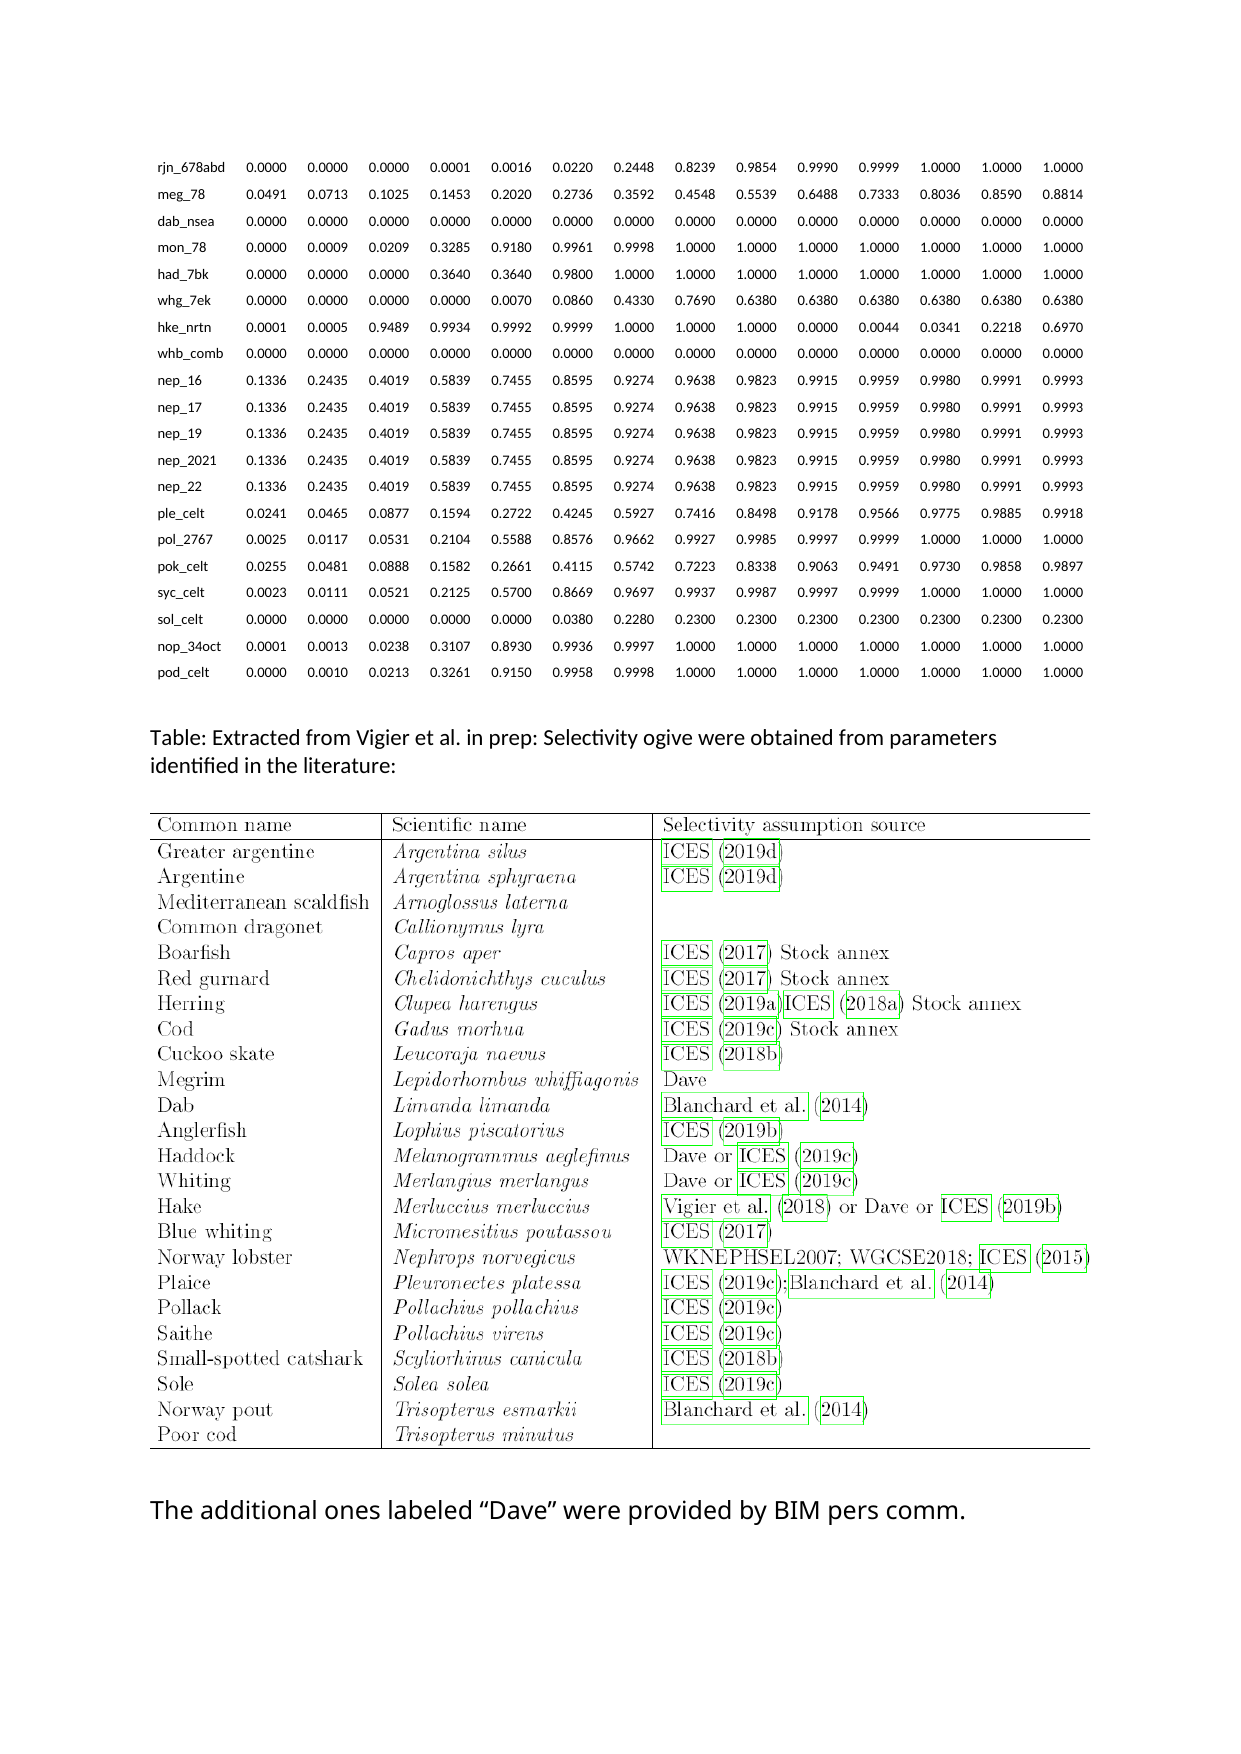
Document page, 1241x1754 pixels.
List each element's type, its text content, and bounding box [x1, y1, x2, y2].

table_cell 0.9999 [539, 309, 600, 336]
table_cell 1.0000 [906, 628, 967, 655]
table_cell 1.0000 [661, 230, 722, 256]
table_cell 0.9274 [600, 469, 661, 495]
table_cell 0.2020 [478, 177, 539, 203]
table_cell 0.0000 [416, 203, 477, 230]
table_cell 0.0070 [478, 283, 539, 309]
table_cell 0.9992 [478, 309, 539, 336]
table_cell 0.0016 [478, 150, 539, 177]
table_cell 0.9987 [723, 575, 784, 602]
table_cell 0.9980 [906, 442, 967, 469]
table_cell 0.9915 [784, 416, 845, 442]
table_cell 0.9823 [723, 363, 784, 389]
table_cell 0.9697 [600, 575, 661, 602]
table_cell 0.1453 [416, 177, 477, 203]
table_cell 0.0000 [723, 336, 784, 362]
table_cell 1.0000 [968, 256, 1029, 283]
table_cell 1.0000 [845, 256, 906, 283]
table_cell 0.9489 [355, 309, 416, 336]
table_cell ple_celt [150, 495, 233, 522]
table_cell 0.0341 [906, 309, 967, 336]
table_cell 0.6380 [784, 283, 845, 309]
table_cell 0.9990 [784, 150, 845, 177]
table_cell 0.8498 [723, 495, 784, 522]
table_cell 0.9662 [600, 522, 661, 548]
table_cell nep_17 [150, 389, 233, 416]
table_cell 0.7416 [661, 495, 722, 522]
table_cell 1.0000 [600, 309, 661, 336]
table_cell 1.0000 [723, 309, 784, 336]
table_cell 1.0000 [906, 256, 967, 283]
table_cell 0.0000 [416, 283, 477, 309]
table_cell 1.0000 [723, 256, 784, 283]
table_cell 0.0238 [355, 628, 416, 655]
table_cell 1.0000 [723, 230, 784, 256]
table_cell 0.9274 [600, 389, 661, 416]
table_cell 0.9937 [661, 575, 722, 602]
table_cell 0.2300 [661, 602, 722, 628]
table_cell 0.7455 [478, 469, 539, 495]
table_cell 0.9823 [723, 416, 784, 442]
table_cell 0.9915 [784, 469, 845, 495]
table_cell 0.9998 [600, 655, 661, 681]
table_cell 0.2300 [1029, 602, 1090, 628]
table_cell 0.2435 [294, 469, 355, 495]
table_cell 0.2722 [478, 495, 539, 522]
table_cell 1.0000 [1029, 628, 1090, 655]
table_cell 0.9980 [906, 363, 967, 389]
table_cell 0.0000 [233, 655, 294, 681]
table_cell 0.8814 [1029, 177, 1090, 203]
table_cell 0.0000 [355, 150, 416, 177]
table_cell 0.9638 [661, 416, 722, 442]
table_cell 0.0860 [539, 283, 600, 309]
table_cell 0.0380 [539, 602, 600, 628]
table_cell 1.0000 [784, 655, 845, 681]
table_cell 0.9980 [906, 389, 967, 416]
table_cell 0.9991 [968, 363, 1029, 389]
table_cell 1.0000 [784, 256, 845, 283]
table_cell 0.4019 [355, 442, 416, 469]
table_cell 1.0000 [1029, 522, 1090, 548]
table_cell 0.9999 [845, 150, 906, 177]
table_cell 0.9566 [845, 495, 906, 522]
table_cell 0.0000 [478, 336, 539, 362]
table_cell 0.9999 [845, 522, 906, 548]
table_cell 0.0000 [233, 336, 294, 362]
table_cell 0.0000 [539, 203, 600, 230]
table_cell 0.9927 [661, 522, 722, 548]
table_cell 0.3640 [416, 256, 477, 283]
table_cell 0.0000 [1029, 203, 1090, 230]
table_cell 0.0220 [539, 150, 600, 177]
table_cell 0.9997 [600, 628, 661, 655]
table_cell 0.8338 [723, 549, 784, 575]
table_cell 0.1025 [355, 177, 416, 203]
table_cell 0.7455 [478, 363, 539, 389]
table_cell 0.9274 [600, 416, 661, 442]
table_cell 0.2435 [294, 442, 355, 469]
table_cell 1.0000 [968, 628, 1029, 655]
table_cell 0.0000 [294, 203, 355, 230]
table_cell 0.8590 [968, 177, 1029, 203]
table_cell whg_7ek [150, 283, 233, 309]
table_cell nop_34oct [150, 628, 233, 655]
table_cell 0.7455 [478, 416, 539, 442]
table_cell 0.9800 [539, 256, 600, 283]
table_cell 0.8595 [539, 416, 600, 442]
table_cell 0.9885 [968, 495, 1029, 522]
table_cell 0.0000 [845, 203, 906, 230]
table_cell nep_22 [150, 469, 233, 495]
table_cell 0.0000 [233, 230, 294, 256]
table_cell 0.4115 [539, 549, 600, 575]
table_cell 0.9959 [845, 389, 906, 416]
table_cell 0.0000 [723, 203, 784, 230]
table_cell 0.0000 [539, 336, 600, 362]
table_cell 0.8239 [661, 150, 722, 177]
table_cell 0.1336 [233, 442, 294, 469]
table_cell 0.9915 [784, 363, 845, 389]
table_cell 0.9991 [968, 389, 1029, 416]
table_cell 1.0000 [845, 628, 906, 655]
table_cell 0.0001 [233, 628, 294, 655]
text The additional ones labeled “Dave” were provided by BIM pers comm. [150, 1493, 1090, 1527]
table_cell 0.0025 [233, 522, 294, 548]
table_cell 0.0000 [661, 336, 722, 362]
table_cell rjn_678abd [150, 150, 233, 177]
table_cell 0.5539 [723, 177, 784, 203]
table_cell 0.5588 [478, 522, 539, 548]
table_cell 0.8595 [539, 389, 600, 416]
table_cell 1.0000 [1029, 230, 1090, 256]
table_cell 0.8595 [539, 363, 600, 389]
table_cell 0.0013 [294, 628, 355, 655]
table_cell 0.9959 [845, 363, 906, 389]
table_cell 0.2435 [294, 389, 355, 416]
table_cell 0.9274 [600, 442, 661, 469]
table_cell 1.0000 [968, 230, 1029, 256]
table_cell 0.0000 [294, 336, 355, 362]
table_cell 0.0000 [355, 256, 416, 283]
table_cell 0.0044 [845, 309, 906, 336]
table_cell 0.1582 [416, 549, 477, 575]
table_cell 0.1594 [416, 495, 477, 522]
table_cell 0.1336 [233, 363, 294, 389]
table_cell 1.0000 [1029, 655, 1090, 681]
table_cell 0.0117 [294, 522, 355, 548]
table_cell hke_nrtn [150, 309, 233, 336]
table_cell 0.9959 [845, 442, 906, 469]
table_cell 0.0009 [294, 230, 355, 256]
table_cell had_7bk [150, 256, 233, 283]
table_cell 0.9985 [723, 522, 784, 548]
table_cell 0.3107 [416, 628, 477, 655]
table_cell 0.4245 [539, 495, 600, 522]
table_cell 0.2104 [416, 522, 477, 548]
table_cell 0.6380 [968, 283, 1029, 309]
table_cell 0.2218 [968, 309, 1029, 336]
table_cell 1.0000 [723, 655, 784, 681]
table_cell 0.6970 [1029, 309, 1090, 336]
table_cell 0.9993 [1029, 389, 1090, 416]
table_cell 0.5839 [416, 469, 477, 495]
table_cell 1.0000 [661, 628, 722, 655]
table_cell 0.9997 [784, 575, 845, 602]
table_cell 0.9934 [416, 309, 477, 336]
table_cell 0.7455 [478, 389, 539, 416]
table_cell 0.0000 [1029, 336, 1090, 362]
table_cell 1.0000 [845, 655, 906, 681]
table_cell 0.4019 [355, 363, 416, 389]
table_cell 0.9993 [1029, 416, 1090, 442]
table_cell 0.0000 [416, 336, 477, 362]
table_cell pol_2767 [150, 522, 233, 548]
table_cell 0.0000 [233, 256, 294, 283]
table_cell 0.9958 [539, 655, 600, 681]
table_cell 0.9915 [784, 442, 845, 469]
table_cell 0.9180 [478, 230, 539, 256]
table_cell 1.0000 [968, 522, 1029, 548]
table_cell 0.6380 [845, 283, 906, 309]
table_cell 0.9638 [661, 442, 722, 469]
table_cell 0.0000 [294, 150, 355, 177]
table_cell 0.9178 [784, 495, 845, 522]
table_cell 0.6380 [906, 283, 967, 309]
table_cell nep_16 [150, 363, 233, 389]
table_cell 1.0000 [723, 628, 784, 655]
table_cell 0.9936 [539, 628, 600, 655]
table_cell 0.8036 [906, 177, 967, 203]
table_cell 0.9858 [968, 549, 1029, 575]
table_cell 0.2661 [478, 549, 539, 575]
table_cell 0.6380 [723, 283, 784, 309]
table_cell 0.8595 [539, 469, 600, 495]
table_cell 0.0000 [968, 336, 1029, 362]
table_cell meg_78 [150, 177, 233, 203]
table_cell 1.0000 [906, 230, 967, 256]
table_cell 1.0000 [600, 256, 661, 283]
table_cell 1.0000 [968, 150, 1029, 177]
table_cell 1.0000 [1029, 256, 1090, 283]
table_cell 0.1336 [233, 416, 294, 442]
table_cell 0.7223 [661, 549, 722, 575]
table_cell 0.0000 [294, 602, 355, 628]
table_cell 0.0001 [416, 150, 477, 177]
table_cell 0.0000 [233, 150, 294, 177]
table_cell 0.9823 [723, 389, 784, 416]
table_cell 0.0888 [355, 549, 416, 575]
table_cell 1.0000 [906, 150, 967, 177]
table_cell 0.8595 [539, 442, 600, 469]
table_cell 0.0111 [294, 575, 355, 602]
table_cell 1.0000 [1029, 150, 1090, 177]
table_cell 0.5742 [600, 549, 661, 575]
table_cell 0.0000 [233, 283, 294, 309]
table_cell 0.0000 [478, 203, 539, 230]
table_cell 0.5839 [416, 363, 477, 389]
table_cell 0.3285 [416, 230, 477, 256]
table_cell 0.0000 [845, 336, 906, 362]
table_cell 0.0521 [355, 575, 416, 602]
table_cell 0.9993 [1029, 469, 1090, 495]
table_cell 0.0877 [355, 495, 416, 522]
table_cell 0.0023 [233, 575, 294, 602]
table_cell 0.0000 [906, 203, 967, 230]
table_cell 0.2736 [539, 177, 600, 203]
table_cell 0.0000 [355, 203, 416, 230]
table_cell pod_celt [150, 655, 233, 681]
table_cell 1.0000 [1029, 575, 1090, 602]
table_cell 0.0000 [355, 336, 416, 362]
table_cell 0.0000 [906, 336, 967, 362]
table_cell 0.0255 [233, 549, 294, 575]
table_cell 0.2300 [906, 602, 967, 628]
table_cell 0.0209 [355, 230, 416, 256]
table_cell 0.0000 [784, 309, 845, 336]
table_cell 0.0001 [233, 309, 294, 336]
table_cell 0.0000 [968, 203, 1029, 230]
table_cell 0.1336 [233, 469, 294, 495]
table_cell 0.9959 [845, 469, 906, 495]
table_cell 0.2300 [968, 602, 1029, 628]
table_cell 0.0000 [233, 602, 294, 628]
table_cell 0.0005 [294, 309, 355, 336]
table_cell 0.0000 [600, 336, 661, 362]
table_cell 0.0481 [294, 549, 355, 575]
table_cell 0.0000 [233, 203, 294, 230]
table_cell 0.4019 [355, 416, 416, 442]
table_cell 0.8669 [539, 575, 600, 602]
table_cell 0.0241 [233, 495, 294, 522]
table_cell 0.9063 [784, 549, 845, 575]
table_cell syc_celt [150, 575, 233, 602]
table_cell 0.5839 [416, 416, 477, 442]
table_cell nep_2021 [150, 442, 233, 469]
table_cell 0.0713 [294, 177, 355, 203]
table_cell 0.0000 [784, 336, 845, 362]
table_cell 0.9491 [845, 549, 906, 575]
table_cell 0.2300 [784, 602, 845, 628]
table_cell 0.2300 [723, 602, 784, 628]
table_cell nep_19 [150, 416, 233, 442]
table_cell 0.6488 [784, 177, 845, 203]
table_cell 1.0000 [661, 655, 722, 681]
table_cell 0.9980 [906, 469, 967, 495]
table_cell 0.9993 [1029, 442, 1090, 469]
table_cell 0.0000 [416, 602, 477, 628]
table_cell 0.9918 [1029, 495, 1090, 522]
table_cell 1.0000 [968, 575, 1029, 602]
table_cell 0.9897 [1029, 549, 1090, 575]
table_cell 1.0000 [661, 309, 722, 336]
table_cell 0.9823 [723, 442, 784, 469]
table_cell 0.2435 [294, 363, 355, 389]
table_cell 1.0000 [906, 522, 967, 548]
table_cell 0.9991 [968, 469, 1029, 495]
table_cell 0.0000 [294, 283, 355, 309]
table_cell 0.9823 [723, 469, 784, 495]
table_cell 0.8576 [539, 522, 600, 548]
table_cell 0.1336 [233, 389, 294, 416]
table_cell 0.0000 [355, 283, 416, 309]
table_cell 0.7690 [661, 283, 722, 309]
table_cell 1.0000 [845, 230, 906, 256]
table_cell 0.5839 [416, 442, 477, 469]
table_cell 0.5700 [478, 575, 539, 602]
table_cell 0.9638 [661, 363, 722, 389]
table_cell 0.9998 [600, 230, 661, 256]
table_cell 0.0531 [355, 522, 416, 548]
table_cell 0.9638 [661, 469, 722, 495]
table_cell 0.0213 [355, 655, 416, 681]
table_cell mon_78 [150, 230, 233, 256]
table_cell 0.7333 [845, 177, 906, 203]
table_cell 1.0000 [906, 575, 967, 602]
table_cell 0.9274 [600, 363, 661, 389]
table_cell 0.2125 [416, 575, 477, 602]
table_cell 0.0465 [294, 495, 355, 522]
table_cell 0.0000 [661, 203, 722, 230]
table_cell 0.4019 [355, 389, 416, 416]
table_cell 1.0000 [968, 655, 1029, 681]
table_cell 0.0000 [784, 203, 845, 230]
table_cell 0.2435 [294, 416, 355, 442]
table_cell 0.4330 [600, 283, 661, 309]
table_cell 0.9150 [478, 655, 539, 681]
table_cell 0.3592 [600, 177, 661, 203]
table_cell whb_comb [150, 336, 233, 362]
text Table: Extracted from Vigier et al. in prep: Selectivity ogive were obtained from parameters identified in the literature: [150, 723, 1090, 779]
table_cell 0.9959 [845, 416, 906, 442]
picture [150, 807, 1091, 1459]
table_cell 0.5839 [416, 389, 477, 416]
table_cell 0.3640 [478, 256, 539, 283]
table_cell 0.2280 [600, 602, 661, 628]
table_cell 0.9854 [723, 150, 784, 177]
table_cell 0.0010 [294, 655, 355, 681]
table_cell 0.8930 [478, 628, 539, 655]
table_cell 0.2448 [600, 150, 661, 177]
table_cell 0.9999 [845, 575, 906, 602]
table_cell 0.0000 [294, 256, 355, 283]
table_cell 0.9991 [968, 442, 1029, 469]
table_cell pok_celt [150, 549, 233, 575]
table_cell 0.9961 [539, 230, 600, 256]
table_cell 0.9730 [906, 549, 967, 575]
table_cell 0.4548 [661, 177, 722, 203]
table_cell 1.0000 [906, 655, 967, 681]
table_cell 0.3261 [416, 655, 477, 681]
table_cell dab_nsea [150, 203, 233, 230]
table_cell 0.0000 [600, 203, 661, 230]
table_cell 0.0491 [233, 177, 294, 203]
table_cell 0.9915 [784, 389, 845, 416]
table_cell 1.0000 [784, 230, 845, 256]
table_cell sol_celt [150, 602, 233, 628]
table_cell 0.9997 [784, 522, 845, 548]
table_cell 1.0000 [661, 256, 722, 283]
table_cell 0.9980 [906, 416, 967, 442]
table_cell 0.9638 [661, 389, 722, 416]
table_cell 0.9993 [1029, 363, 1090, 389]
table_cell 0.9775 [906, 495, 967, 522]
table_cell 0.6380 [1029, 283, 1090, 309]
table_cell 0.7455 [478, 442, 539, 469]
table_cell 0.5927 [600, 495, 661, 522]
table_cell 0.0000 [355, 602, 416, 628]
table_cell 0.0000 [478, 602, 539, 628]
table_cell 0.9991 [968, 416, 1029, 442]
table_cell 0.4019 [355, 469, 416, 495]
table_cell 1.0000 [784, 628, 845, 655]
table_cell 0.2300 [845, 602, 906, 628]
